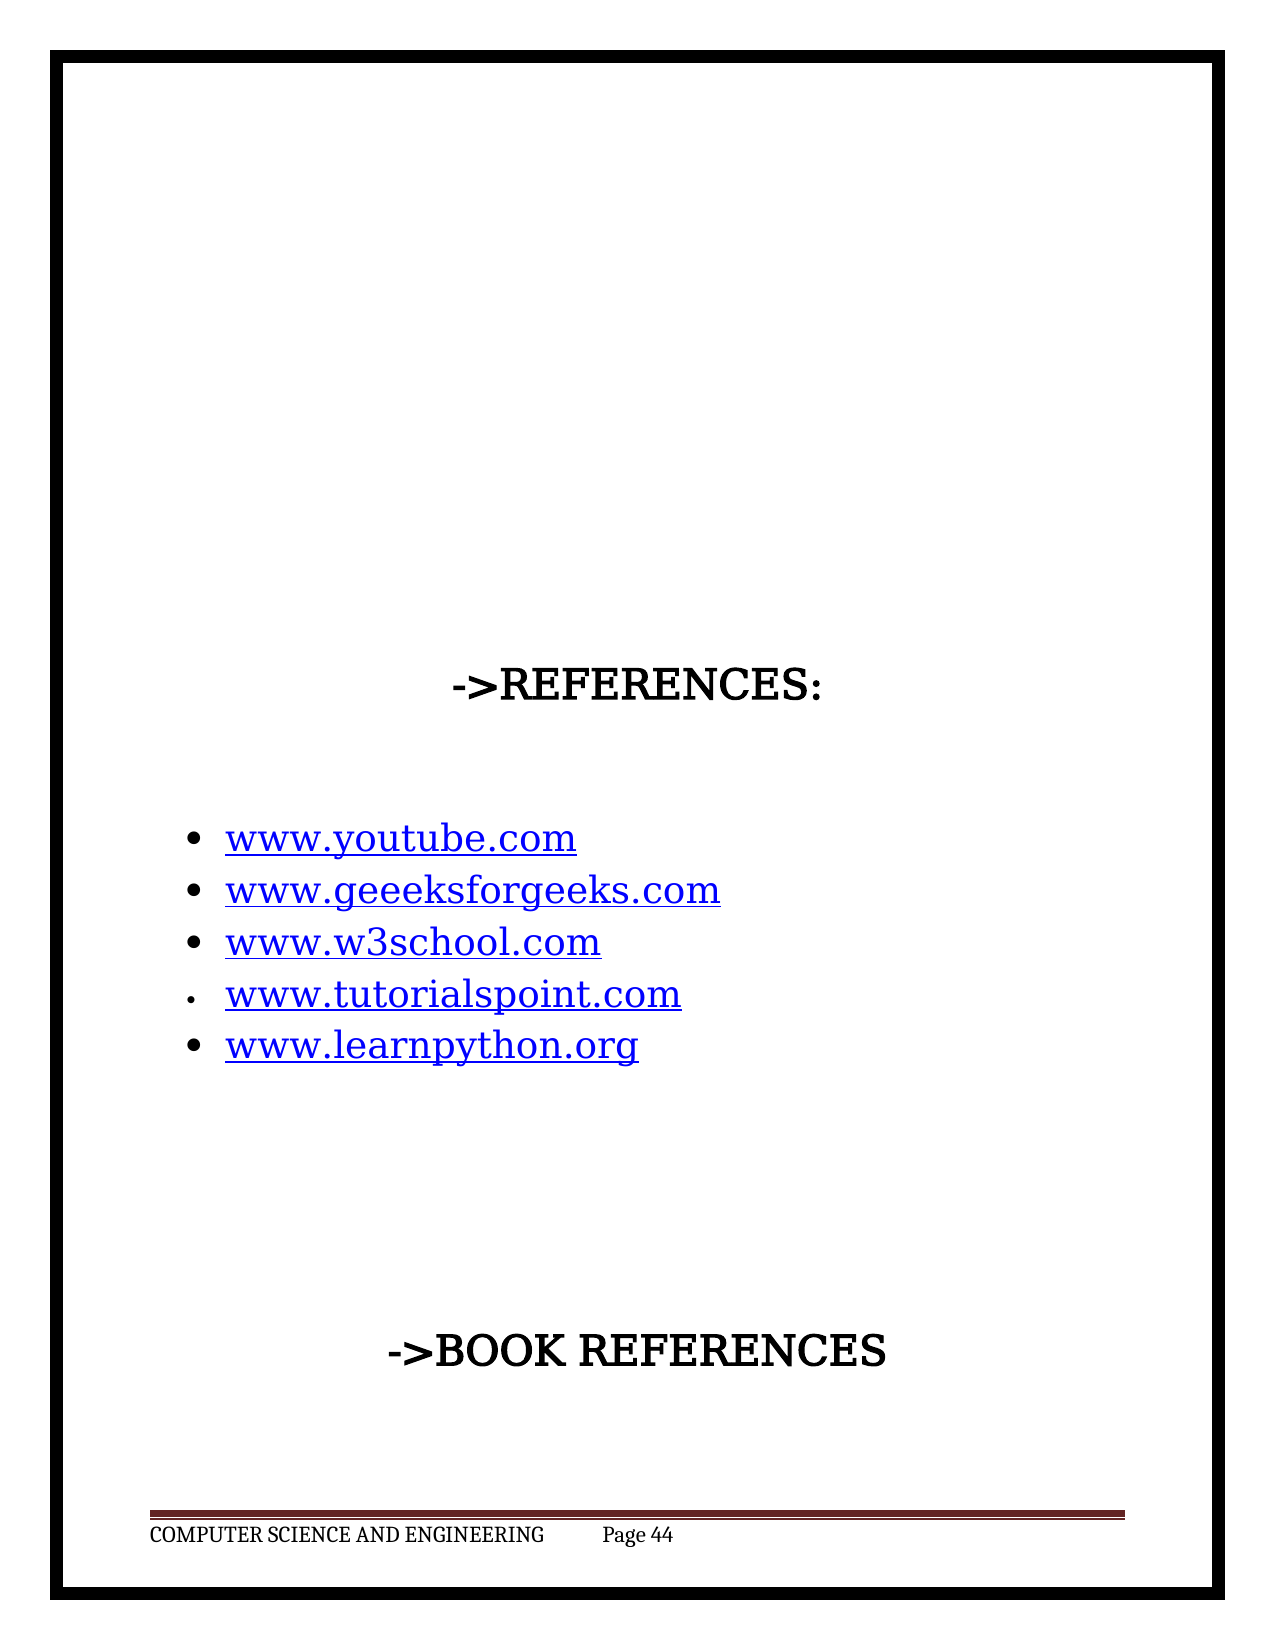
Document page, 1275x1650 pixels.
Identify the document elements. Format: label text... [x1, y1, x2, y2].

list www.tutorialspoint.com [187, 970, 1125, 1015]
list www.learnpython.org [187, 1022, 1125, 1067]
list www.geeeksforgeeks.com [187, 866, 1125, 911]
text ->BOOK REFERENCES [150, 1324, 1125, 1374]
list www.youtube.com [187, 814, 1125, 859]
text ->REFERENCES: [150, 657, 1125, 707]
list www.w3school.com [187, 918, 1125, 963]
